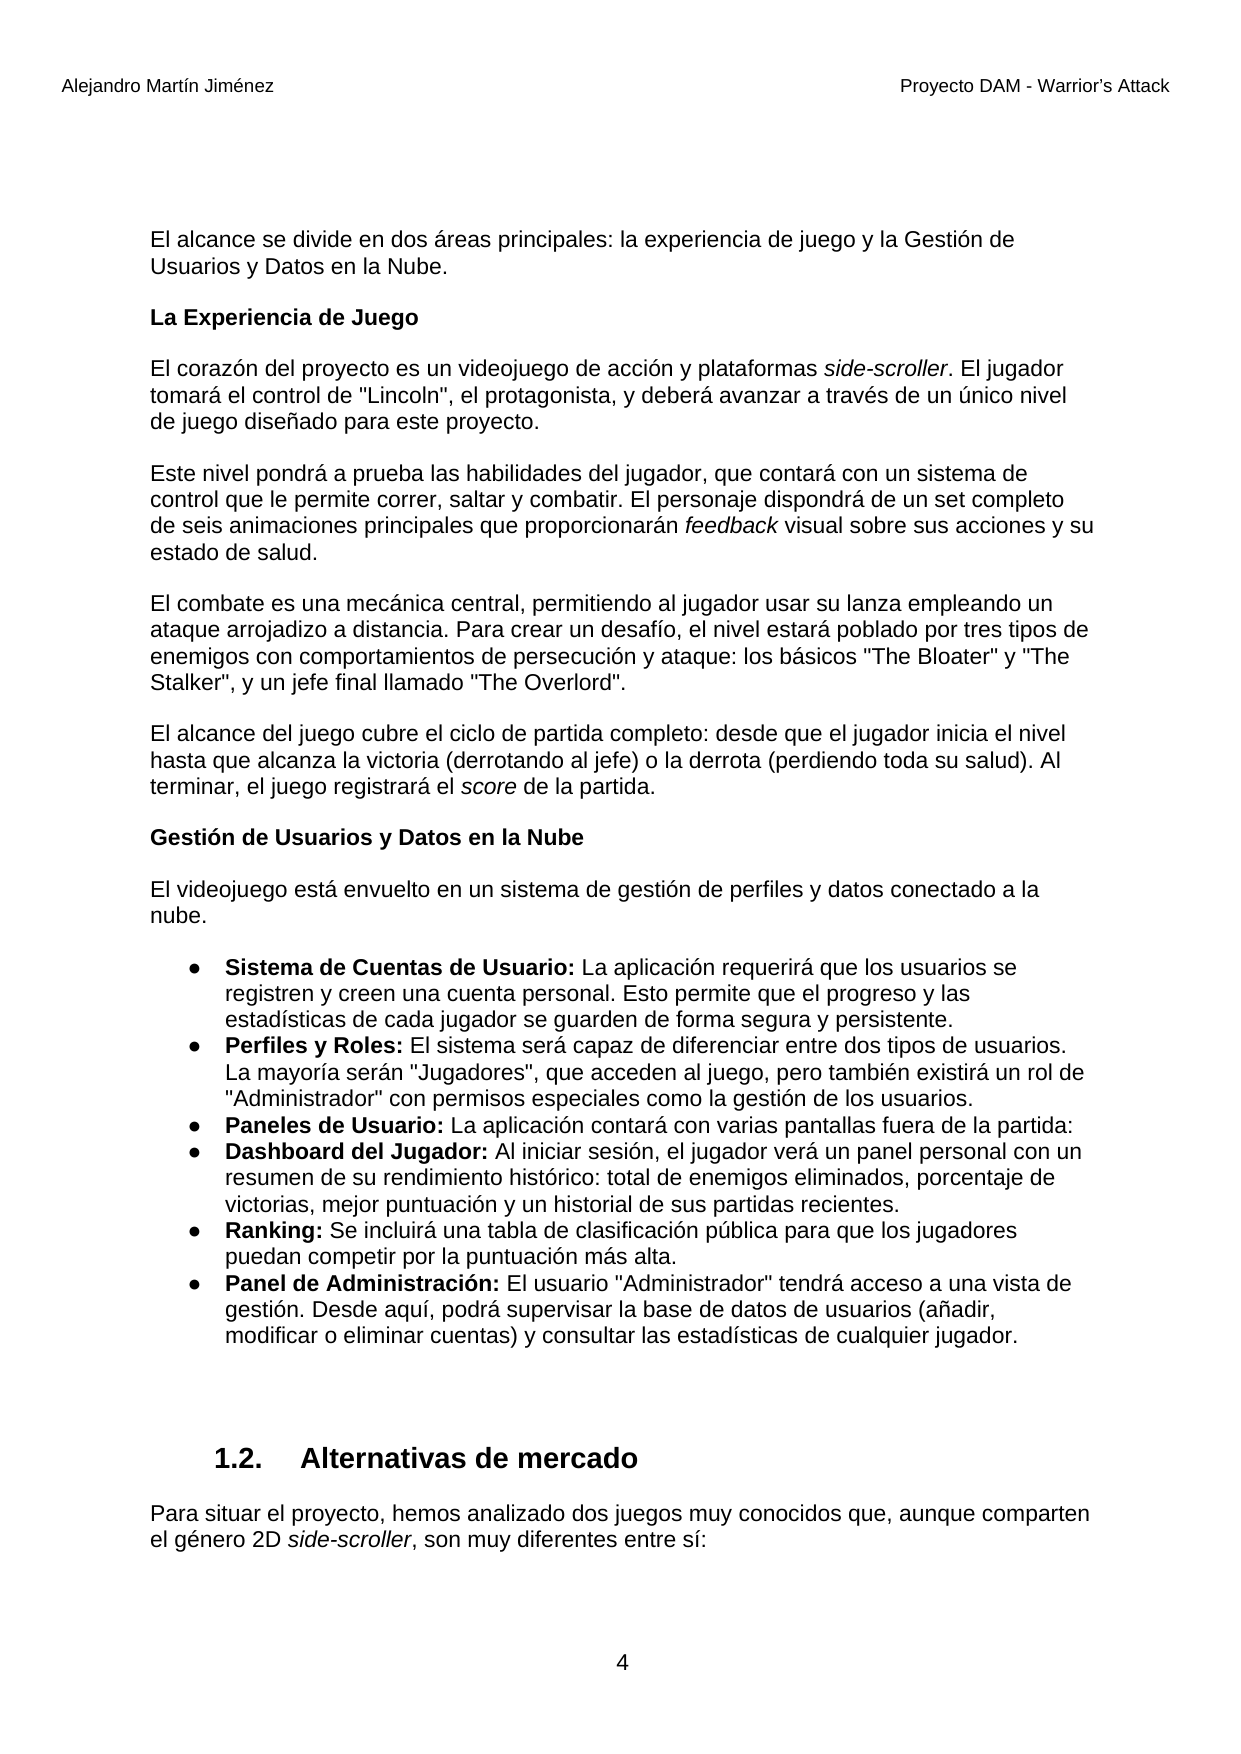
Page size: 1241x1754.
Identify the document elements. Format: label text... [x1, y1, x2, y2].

text El videojuego está envuelto en un sistema de gestión de perfiles y datos conectado a la nube. [150, 876, 1094, 928]
text El combate es una mecánica central, permitiendo al jugador usar su lanza empleando un ataque arrojadizo a distancia. Para crear un desafío, el nivel estará poblado por tres tipos de enemigos con comportamientos de persecución y ataque: los básicos "The Bloater" y "The Stalker", y un jefe final llamado "The Overlord". [150, 590, 1094, 695]
text Gestión de Usuarios y Datos en la Nube [150, 824, 1094, 851]
list Perfiles y Roles: El sistema será capaz de diferenciar entre dos tipos de usuarios. La mayoría serán "Jugadores", que acceden al juego, pero también existirá un rol de "Administrador" con permisos especiales como la gestión de los usuarios. [187, 1032, 1094, 1112]
list Sistema de Cuentas de Usuario: La aplicación requerirá que los usuarios se registren y creen una cuenta personal. Esto permite que el progreso y las estadísticas de cada jugador se guarden de forma segura y persistente. [187, 953, 1094, 1032]
list Panel de Administración: El usuario "Administrador" tendrá acceso a una vista de gestión. Desde aquí, podrá supervisar la base de datos de usuarios (añadir, modificar o eliminar cuentas) y consultar las estadísticas de cualquier jugador. [187, 1270, 1094, 1349]
text El corazón del proyecto es un videojuego de acción y plataformas side-scroller. El jugador tomará el control de "Lincoln", el protagonista, y deberá avanzar a través de un único nivel de juego diseñado para este proyecto. [150, 355, 1094, 434]
text Para situar el proyecto, hemos analizado dos juegos muy conocidos que, aunque comparten el género 2D side-scroller, son muy diferentes entre sí: [150, 1500, 1094, 1553]
text La Experiencia de Juego [150, 304, 1094, 330]
text El alcance se divide en dos áreas principales: la experiencia de juego y la Gestión de Usuarios y Datos en la Nube. [150, 226, 1094, 279]
subtitle Alternativas de mercado [262, 1441, 1094, 1475]
list Ranking: Se incluirá una tabla de clasificación pública para que los jugadores puedan competir por la puntuación más alta. [187, 1217, 1094, 1270]
list Dashboard del Jugador: Al iniciar sesión, el jugador verá un panel personal con un resumen de su rendimiento histórico: total de enemigos eliminados, porcentaje de victorias, mejor puntuación y un historial de sus partidas recientes. [187, 1138, 1094, 1217]
text El alcance del juego cubre el ciclo de partida completo: desde que el jugador inicia el nivel hasta que alcanza la victoria (derrotando al jefe) o la derrota (perdiendo toda su salud). Al terminar, el juego registrará el score de la partida. [150, 720, 1094, 799]
text Este nivel pondrá a prueba las habilidades del jugador, que contará con un sistema de control que le permite correr, saltar y combatir. El personaje dispondrá de un set completo de seis animaciones principales que proporcionarán feedback visual sobre sus acciones y su estado de salud. [150, 459, 1094, 565]
list Paneles de Usuario: La aplicación contará con varias pantallas fuera de la partida: [187, 1112, 1094, 1138]
